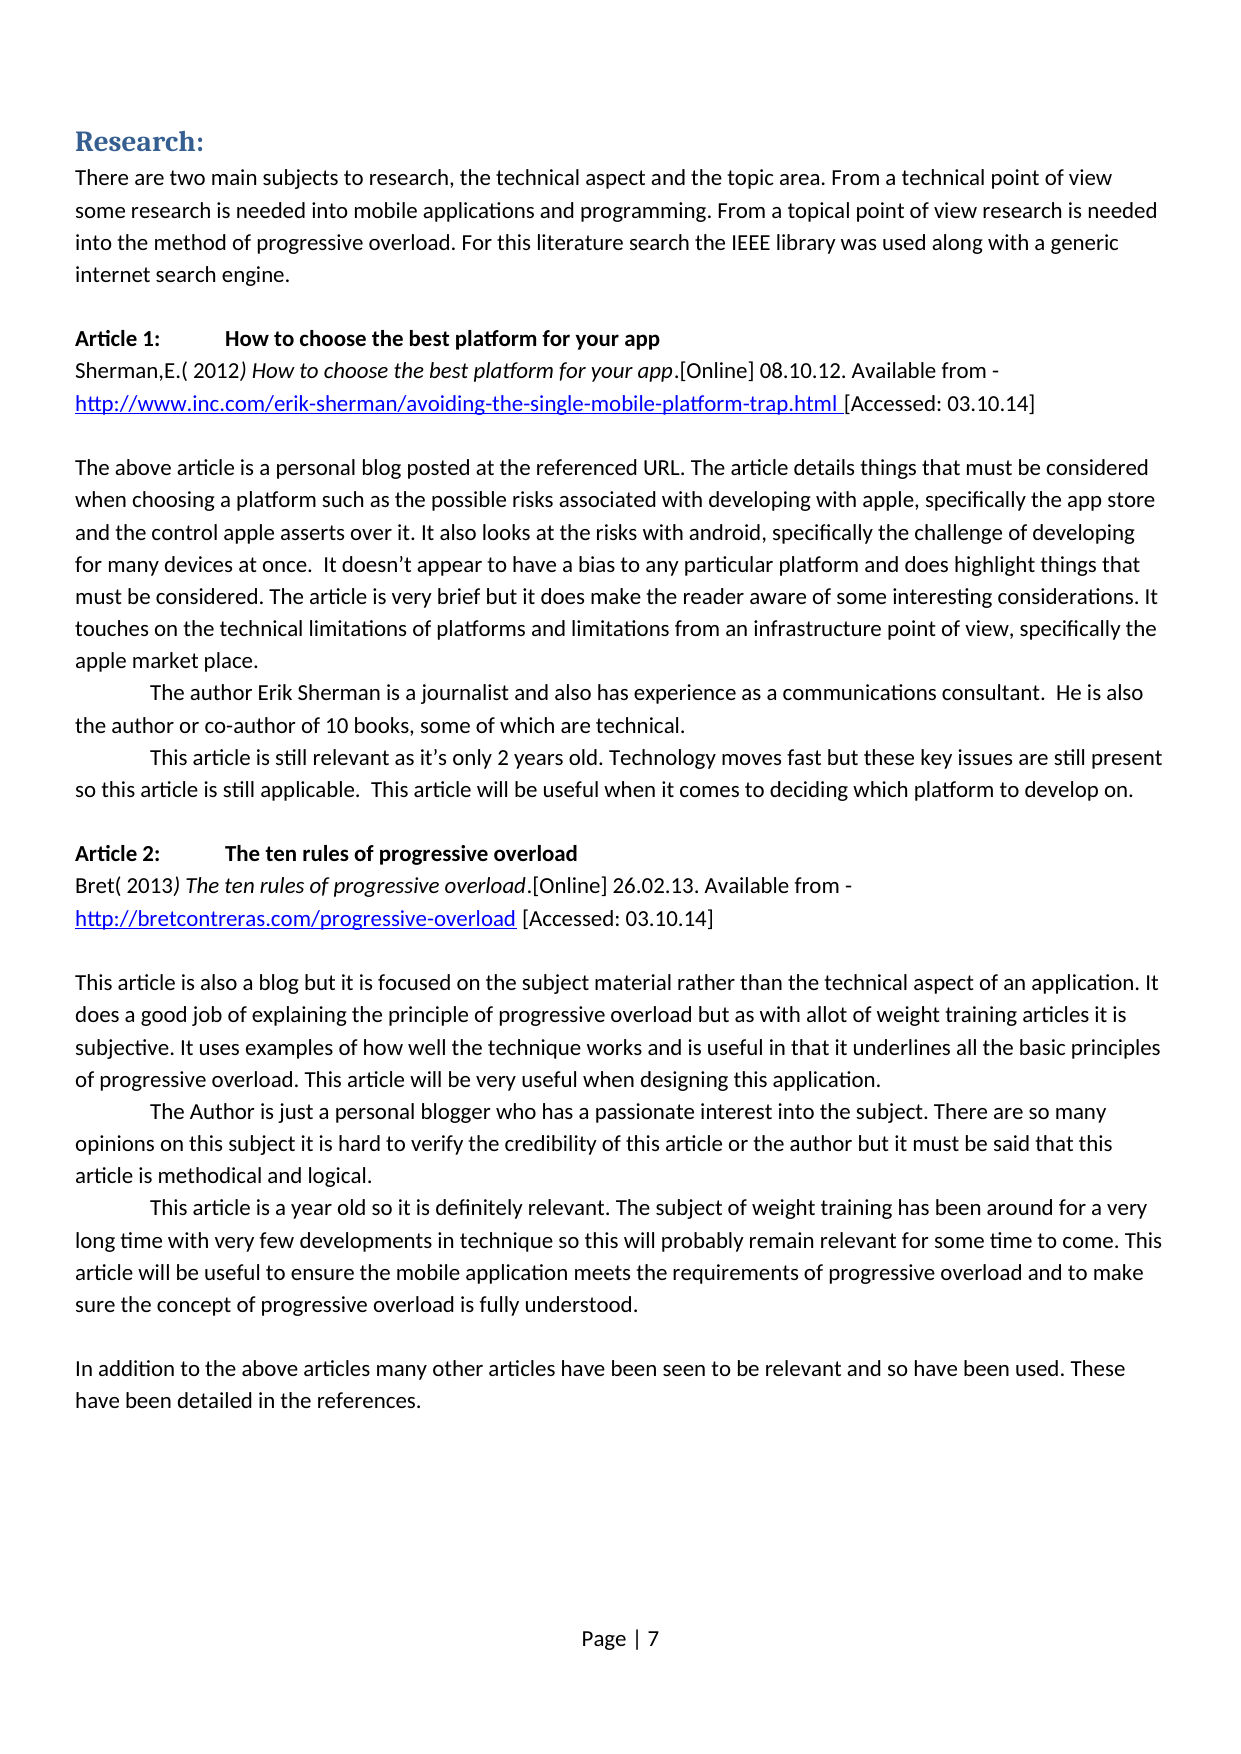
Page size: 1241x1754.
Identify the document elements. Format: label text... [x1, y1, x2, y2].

text Article 1: How to choose the best platform for your app [75, 324, 1165, 352]
text Sherman,E.( 2012) How to choose the best platform for your app.[Online] 08.10.12. Available from - http://www.inc.com/erik-sherman/avoiding-the-single-mobile-platform-trap.html [Accessed: 03.10.14] [75, 357, 1165, 417]
text This article is a year old so it is definitely relevant. The subject of weight training has been around for a very long time with very few developments in technique so this will probably remain relevant for some time to come. This article will be useful to ensure the mobile application meets the requirements of progressive overload and to make sure the concept of progressive overload is fully understood. [75, 1193, 1165, 1318]
text Bret( 2013) The ten rules of progressive overload.[Online] 26.02.13. Available from - http://bretcontreras.com/progressive-overload [Accessed: 03.10.14] [75, 872, 1165, 932]
text Article 2: The ten rules of progressive overload [75, 839, 1165, 867]
text In addition to the above articles many other articles have been seen to be relevant and so have been used. These have been detailed in the references. [75, 1354, 1165, 1415]
text This article is still relevant as it’s only 2 years old. Technology moves fast but these key issues are still present so this article is still applicable. This article will be useful when it comes to deciding which platform to develop on. [75, 743, 1165, 803]
text The author Erik Sherman is a journalist and also has experience as a communications consultant. He is also the author or co-author of 10 books, some of which are technical. [75, 678, 1165, 739]
text This article is also a blog but it is focused on the subject material rather than the technical aspect of an application. It does a good job of explaining the principle of progressive overload but as with allot of weight training articles it is subjective. It uses examples of how well the technique works and is useful in that it underlines all the basic principles of progressive overload. This article will be very useful when designing this application. [75, 968, 1165, 1093]
subtitle Research: [75, 125, 1165, 158]
text The Author is just a personal blogger who has a passionate interest into the subject. There are so many opinions on this subject it is hard to verify the credibility of this article or the author but it must be said that this article is methodical and logical. [75, 1097, 1165, 1189]
text There are two main subjects to research, the technical aspect and the topic area. From a technical point of view some research is needed into mobile applications and programming. From a topical point of view research is needed into the method of progressive overload. For this literature search the IEEE library was used along with a generic internet search engine. [75, 163, 1165, 288]
text The above article is a personal blog posted at the referenced URL. The article details things that must be considered when choosing a platform such as the possible risks associated with developing with apple, specifically the app store and the control apple asserts over it. It also looks at the risks with android, specifically the challenge of developing for many devices at once. It doesn’t appear to have a bias to any particular platform and does highlight things that must be considered. The article is very brief but it does make the reader aware of some interesting considerations. It touches on the technical limitations of platforms and limitations from an infrastructure point of view, specifically the apple market place. [75, 453, 1165, 674]
